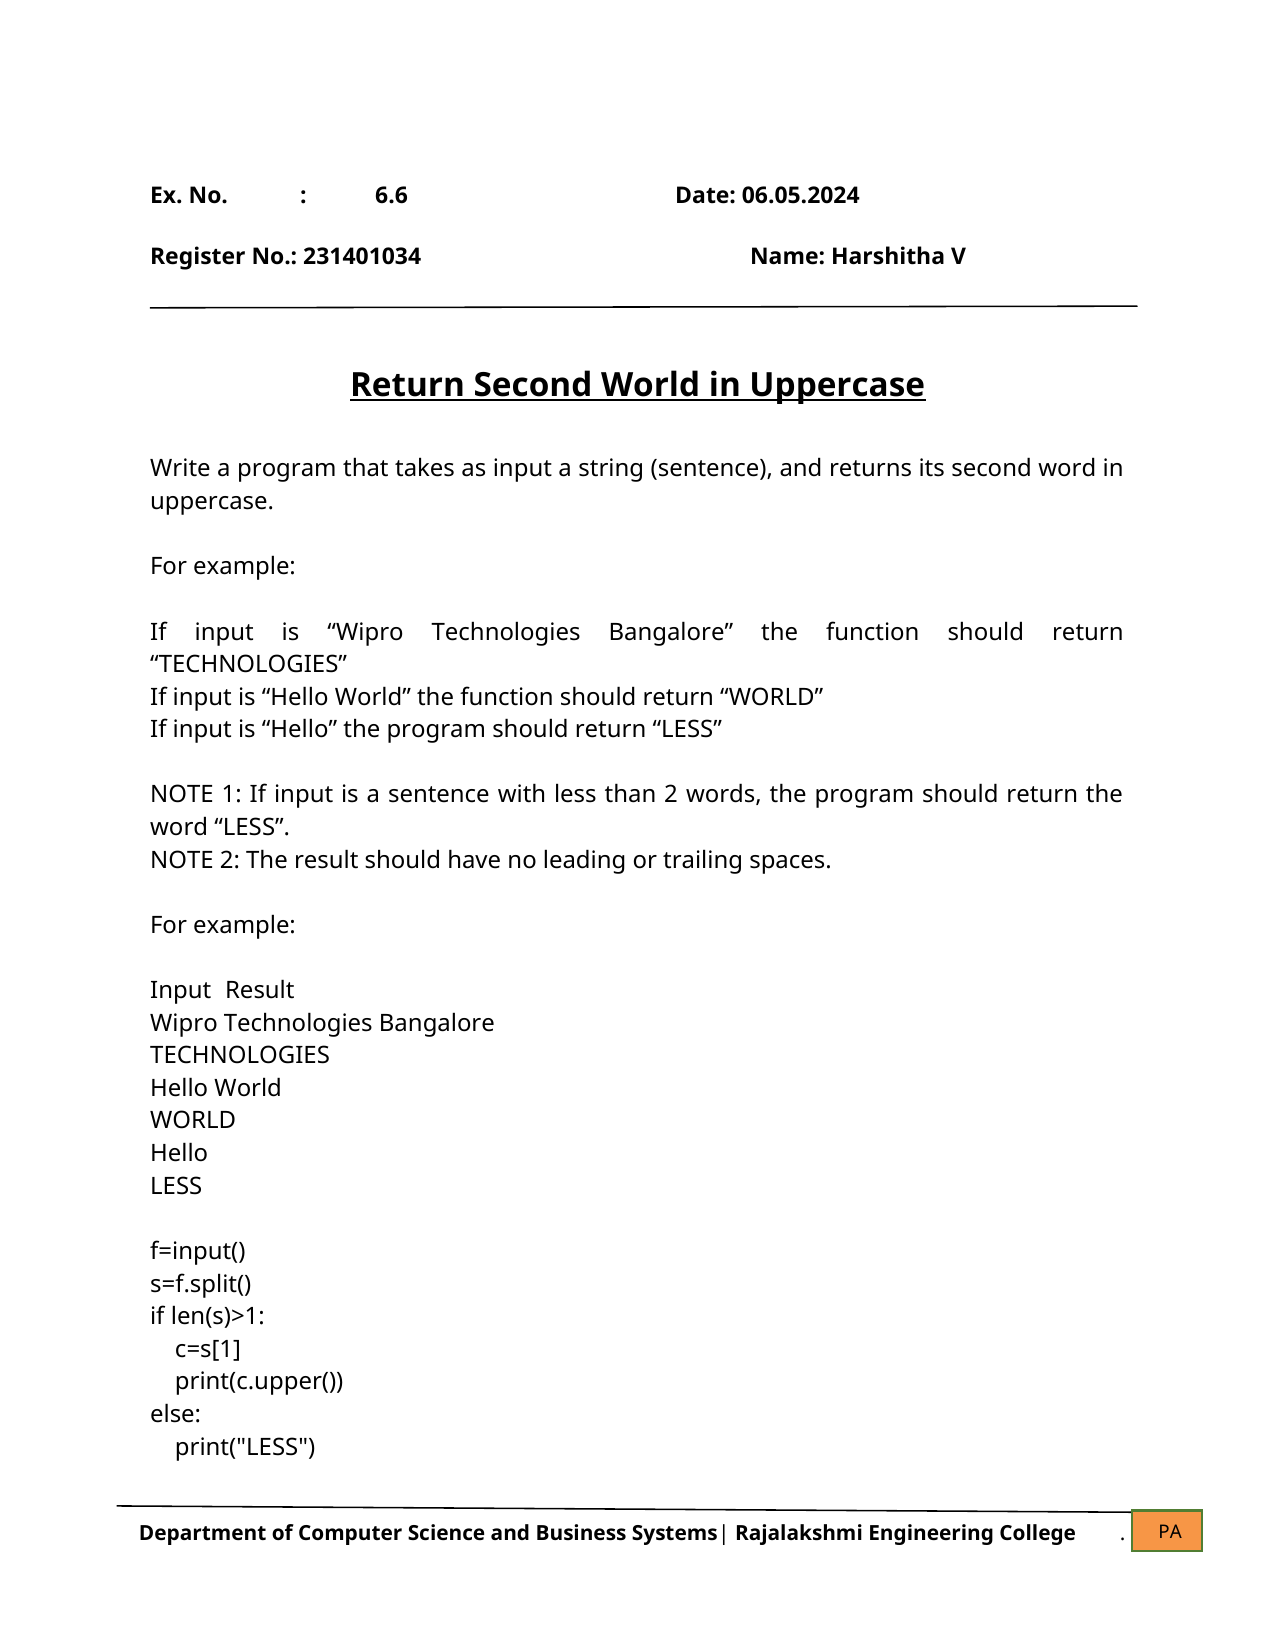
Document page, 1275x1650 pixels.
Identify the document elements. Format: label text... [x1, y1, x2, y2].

text For example: [150, 908, 1125, 940]
text print("LESS") [150, 1429, 1125, 1462]
text Write a program that takes as input a string (sentence), and returns its second word in uppercase. [150, 451, 1125, 516]
text TECHNOLOGIES [150, 1038, 1125, 1071]
text Return Second World in Uppercase [150, 360, 1125, 406]
text Hello World [150, 1071, 1125, 1103]
text Hello [150, 1136, 1125, 1168]
text If input is “Hello” the program should return “LESS” [150, 712, 1125, 745]
text Register No.: 231401034 Name: Harshitha V [150, 239, 1125, 271]
text Wipro Technologies Bangalore [150, 1006, 1125, 1038]
text NOTE 2: The result should have no leading or trailing spaces. [150, 842, 1125, 875]
text Ex. No. : 6.6 Date: 06.05.2024 [150, 179, 1125, 210]
text Input Result [150, 973, 1125, 1006]
text else: [150, 1397, 1125, 1429]
text print(c.upper()) [150, 1364, 1125, 1397]
text if len(s)>1: [150, 1299, 1125, 1332]
text NOTE 1: If input is a sentence with less than 2 words, the program should return the word “LESS”. [150, 777, 1125, 842]
text For example: [150, 549, 1125, 582]
text If input is “Hello World” the function should return “WORLD” [150, 679, 1125, 712]
text f=input() [150, 1234, 1125, 1266]
text If input is “Wipro Technologies Bangalore” the function should return “TECHNOLOGIES” [150, 614, 1125, 679]
text c=s[1] [150, 1332, 1125, 1364]
text s=f.split() [150, 1266, 1125, 1299]
text LESS [150, 1168, 1125, 1201]
text WORLD [150, 1103, 1125, 1136]
